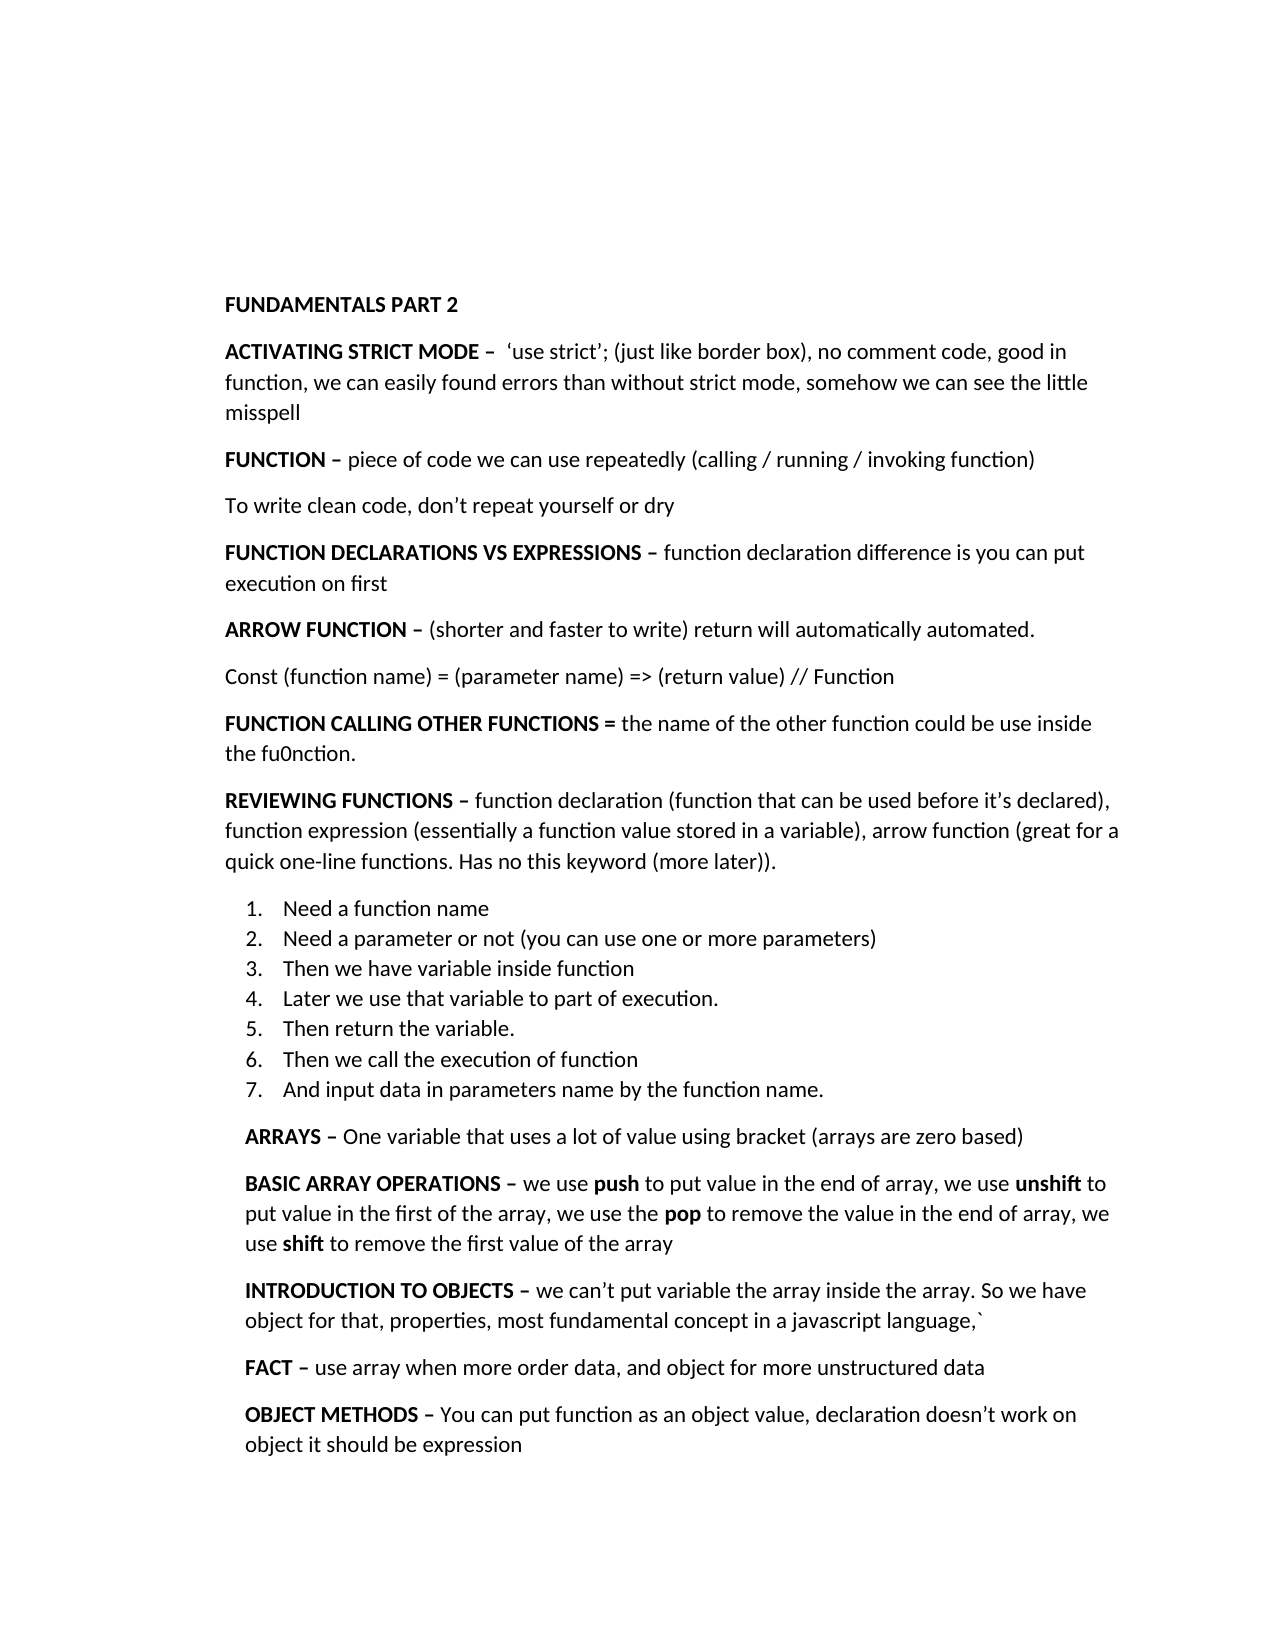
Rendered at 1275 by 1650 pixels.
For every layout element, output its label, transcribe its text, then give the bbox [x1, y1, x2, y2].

list Need a function name [245, 894, 1125, 922]
text OBJECT METHODS – You can put function as an object value, declaration doesn’t work on object it should be expression [150, 1400, 1125, 1458]
text Const (function name) = (parameter name) => (return value) // Function [225, 662, 1125, 691]
list Then we call the execution of function [245, 1045, 1125, 1073]
list Later we use that variable to part of execution. [245, 984, 1125, 1012]
text BASIC ARRAY OPERATIONS – we use push to put value in the end of array, we use unshift to put value in the first of the array, we use the pop to remove the value in the end of array, we use shift to remove the first value of the array [150, 1169, 1125, 1257]
text FUNCTION DECLARATIONS VS EXPRESSIONS – function declaration difference is you can put execution on first [225, 538, 1125, 597]
text To write clean code, don’t repeat yourself or dry [225, 492, 1125, 520]
list And input data in parameters name by the function name. [245, 1075, 1125, 1103]
text ARROW FUNCTION – (shorter and faster to write) return will automatically automated. [225, 616, 1125, 644]
text FUNCTION – piece of code we can use repeatedly (calling / running / invoking function) [225, 445, 1125, 473]
text REVIEWING FUNCTIONS – function declaration (function that can be used before it’s declared), function expression (essentially a function value stored in a variable), arrow function (great for a quick one-line functions. Has no this keyword (more later)). [225, 786, 1125, 875]
text INTRODUCTION TO OBJECTS – we can’t put variable the array inside the array. So we have object for that, properties, most fundamental concept in a javascript language,` [150, 1276, 1125, 1334]
list Then we have variable inside function [245, 954, 1125, 982]
text FUNCTION CALLING OTHER FUNCTIONS = the name of the other function could be use inside the fu0nction. [225, 709, 1125, 768]
list Then return the variable. [245, 1014, 1125, 1043]
text ACTIVATING STRICT MODE – ‘use strict’; (just like border box), no comment code, good in function, we can easily found errors than without strict mode, somehow we can see the little misspell [225, 337, 1125, 426]
list Need a parameter or not (you can use one or more parameters) [245, 924, 1125, 952]
text FACT – use array when more order data, and object for more unstructured data [150, 1353, 1125, 1381]
text ARRAYS – One variable that uses a lot of value using bracket (arrays are zero based) [150, 1122, 1125, 1150]
text FUNDAMENTALS PART 2 [225, 291, 1125, 319]
